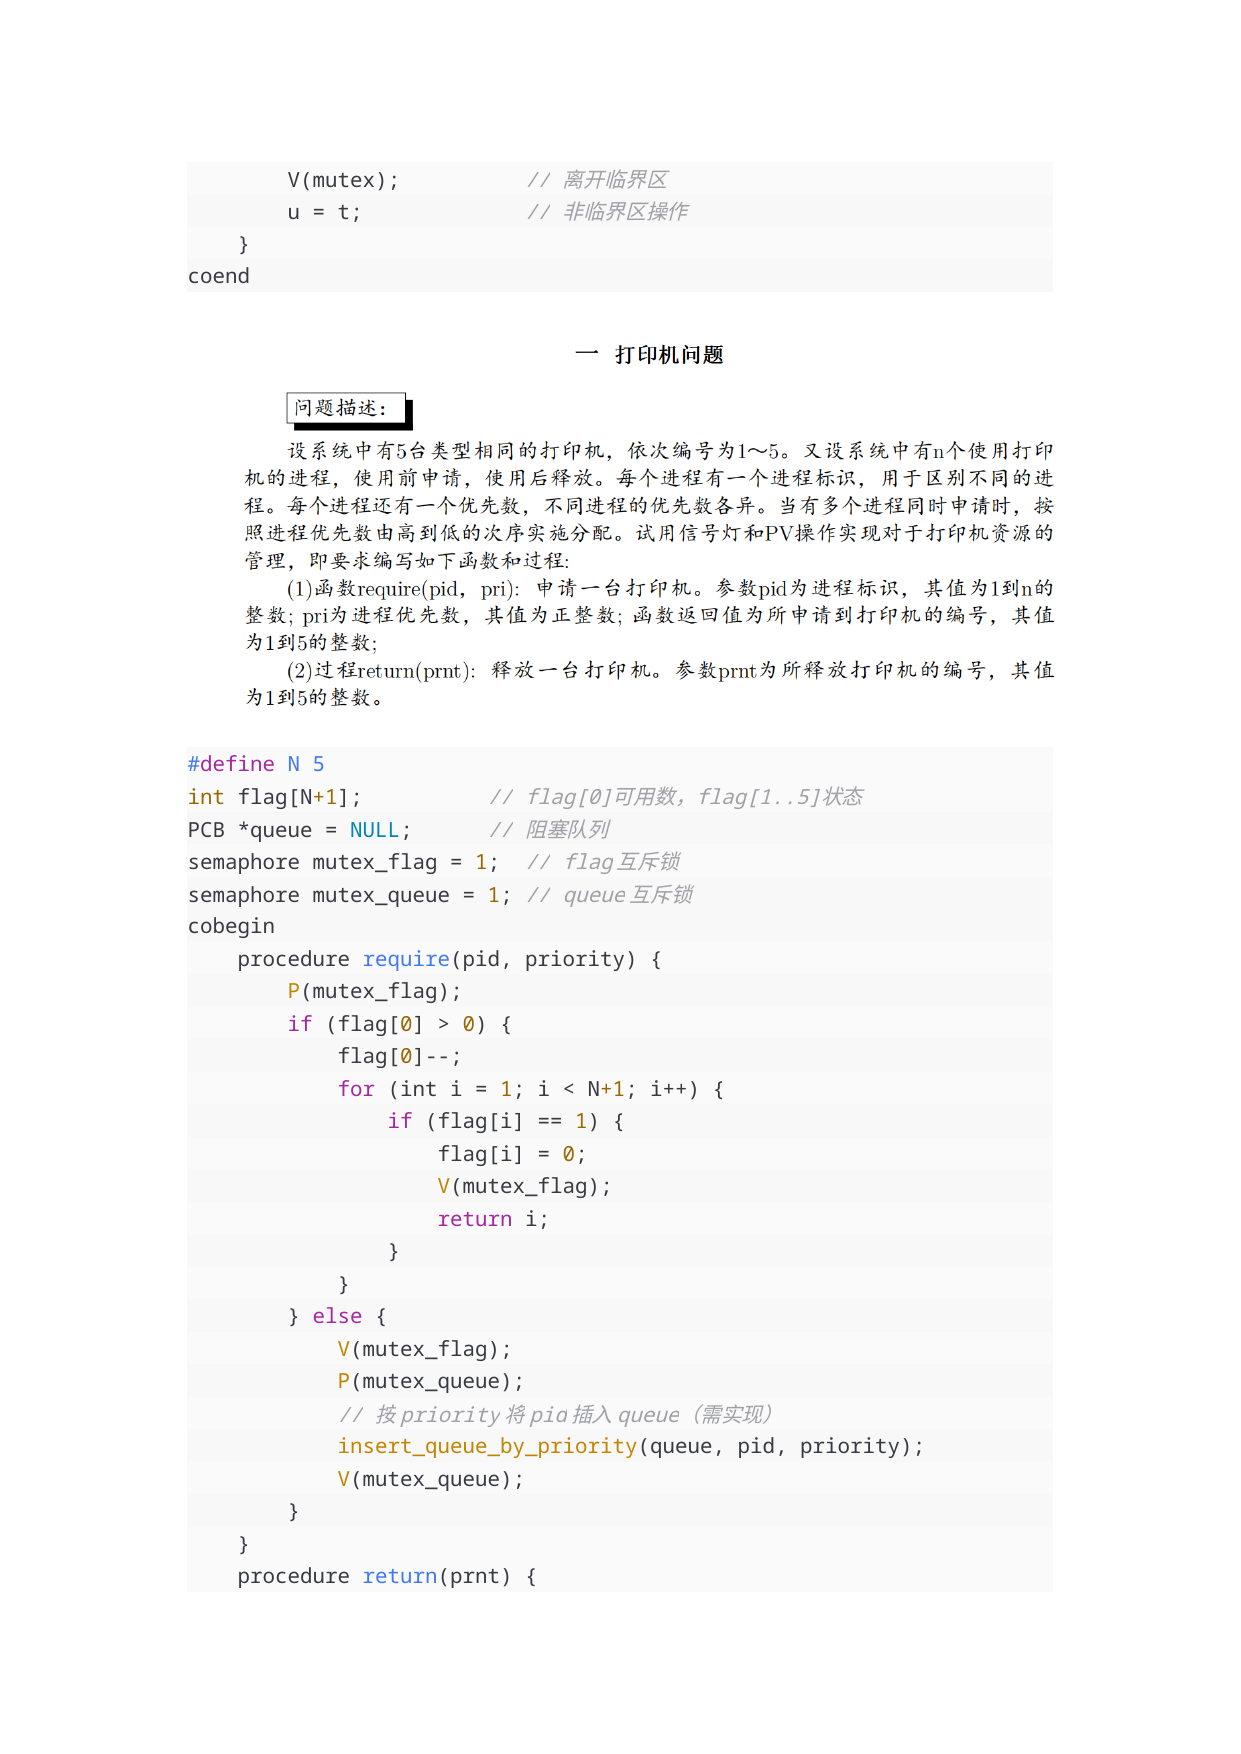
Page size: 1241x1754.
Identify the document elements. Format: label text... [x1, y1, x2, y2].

text if (flag[0] > 0) { [187, 1007, 1053, 1039]
text } [187, 1494, 1053, 1527]
text V(mutex); // 离开临界区 [187, 162, 1053, 194]
text if (flag[i] == 1) { [187, 1104, 1053, 1137]
text } else { [187, 1299, 1053, 1332]
text cobegin [187, 909, 1053, 942]
text return i; [187, 1202, 1053, 1234]
text semaphore mutex_queue = 1; // queue互斥锁 [187, 877, 1053, 909]
text insert_queue_by_priority(queue, pid, priority); [187, 1429, 1053, 1462]
text procedure require(pid, priority) { [187, 942, 1053, 974]
text V(mutex_flag); [187, 1332, 1053, 1364]
text u = t; // 非临界区操作 [187, 194, 1053, 227]
text procedure return(prnt) { [187, 1559, 1053, 1592]
text } [187, 227, 1053, 259]
text } [187, 1267, 1053, 1299]
text for (int i = 1; i < N+1; i++) { [187, 1072, 1053, 1104]
text // 按priority将pid插入queue（需实现） [187, 1397, 1053, 1429]
text } [187, 1234, 1053, 1267]
text P(mutex_queue); [187, 1364, 1053, 1397]
text } [187, 1527, 1053, 1559]
text flag[i] = 0; [187, 1137, 1053, 1169]
text semaphore mutex_flag = 1; // flag互斥锁 [187, 844, 1053, 877]
text coend [187, 259, 1053, 292]
text V(mutex_queue); [187, 1462, 1053, 1494]
text P(mutex_flag); [187, 974, 1053, 1007]
text flag[0]--; [187, 1039, 1053, 1072]
picture [231, 325, 1096, 714]
text int flag[N+1]; // flag[0]可用数，flag[1..5]状态 [187, 779, 1053, 812]
text PCB *queue = NULL; // 阻塞队列 [187, 812, 1053, 844]
text V(mutex_flag); [187, 1169, 1053, 1202]
text #define N 5 [187, 747, 1053, 779]
